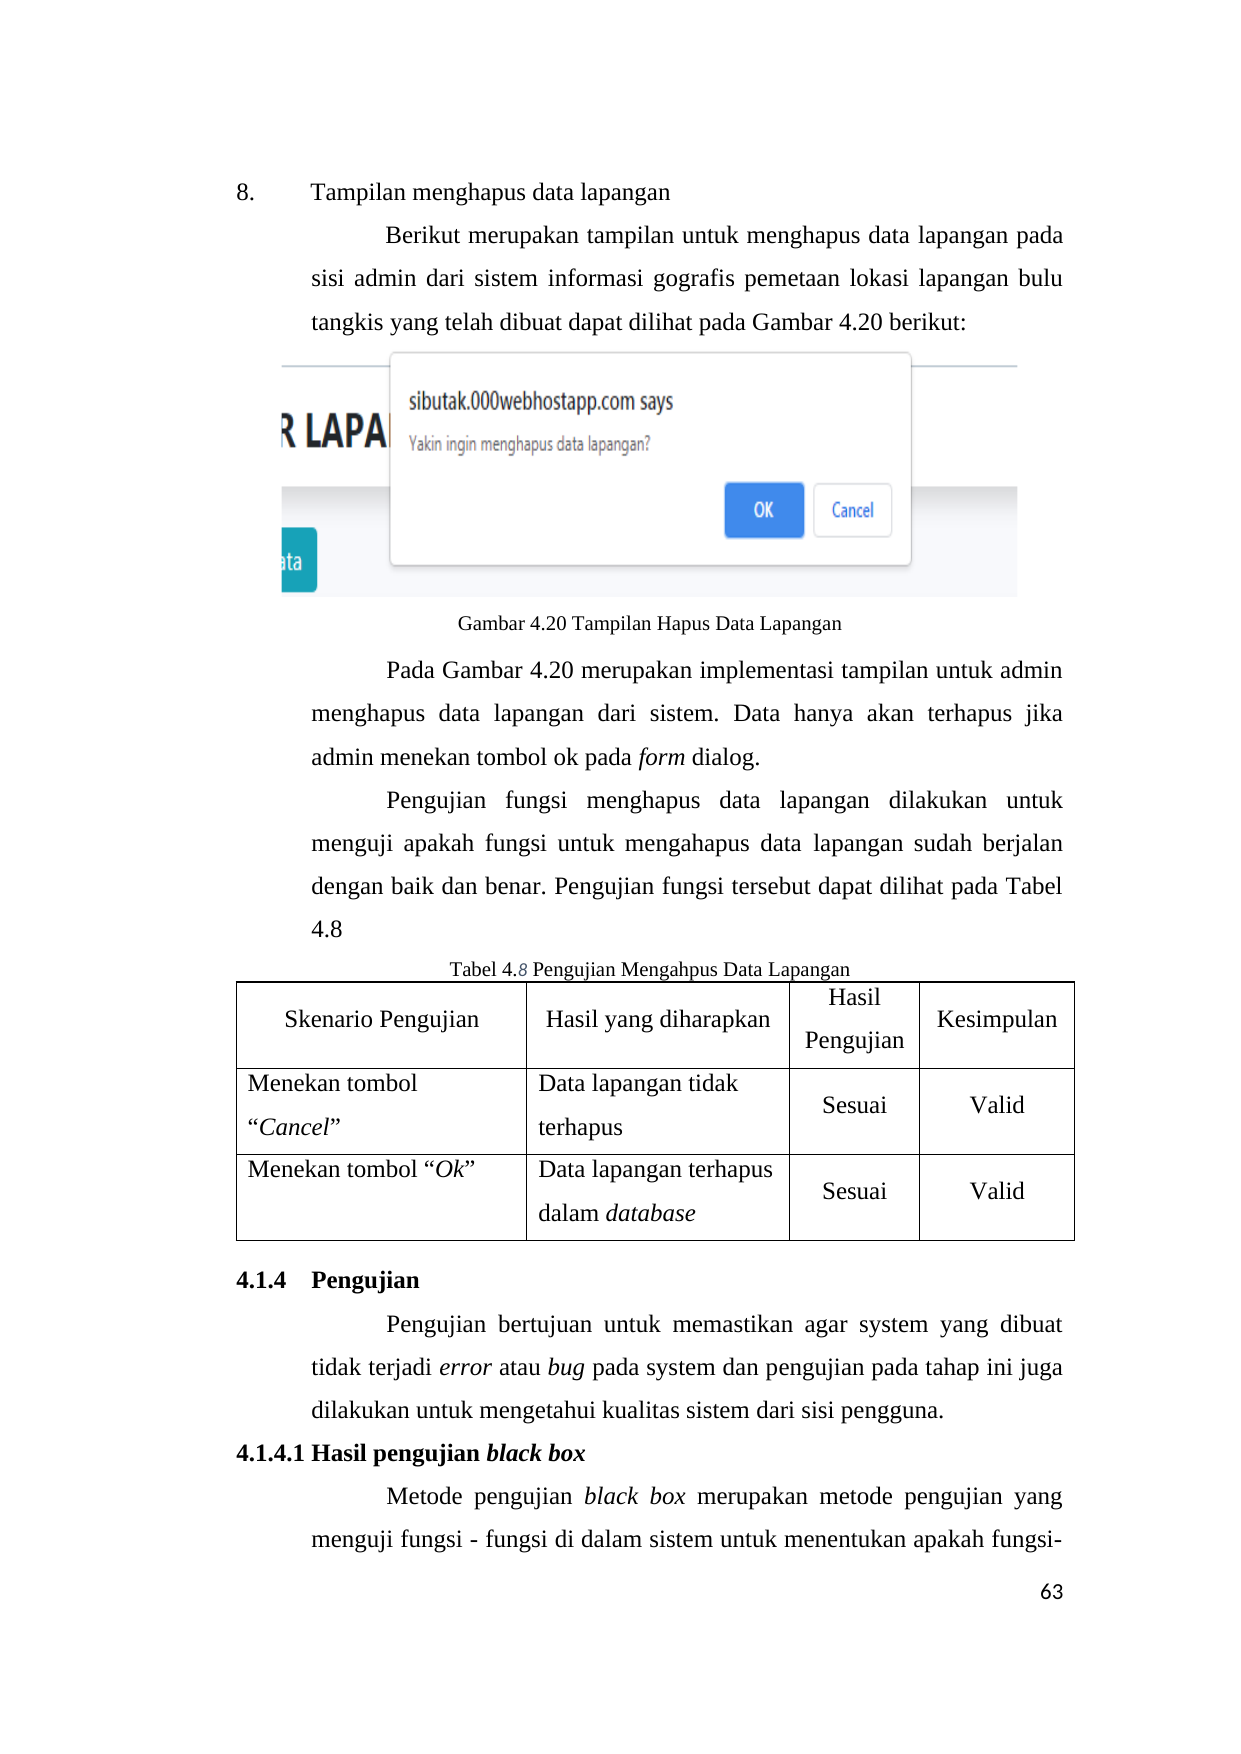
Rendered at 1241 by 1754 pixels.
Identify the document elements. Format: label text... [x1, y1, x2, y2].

text Tabel 4.8 Pengujian Mengahpus Data Lapangan [236, 957, 1063, 981]
table_header Hasil yang diharapkan [527, 983, 789, 1067]
text Pengujian fungsi menghapus data lapangan dilakukan untuk menguji apakah fungsi untuk mengahapus data lapangan sudah berjalan dengan baik dan benar. Pengujian fungsi tersebut dapat dilihat pada Tabel 4.8 [311, 785, 1063, 943]
list Hasil pengujian black box [236, 1438, 1063, 1467]
text Berikut merupakan tampilan untuk menghapus data lapangan pada sisi admin dari sistem informasi gografis pemetaan lokasi lapangan bulu tangkis yang telah dibuat dapat dilihat pada Gambar 4.20 berikut: [311, 220, 1063, 335]
table_header Kesimpulan [920, 983, 1074, 1067]
table_cell Data lapangan tidak terhapus [527, 1069, 789, 1153]
text Pengujian bertujuan untuk memastikan agar system yang dibuat tidak terjadi error atau bug pada system dan pengujian pada tahap ini juga dilakukan untuk mengetahui kualitas sistem dari sisi pengguna. [311, 1309, 1063, 1424]
table_cell Menekan tombol “Ok” [237, 1155, 526, 1239]
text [311, 1481, 1063, 1553]
table_cell Sesuai [790, 1069, 919, 1153]
table_header Hasil Pengujian [790, 983, 919, 1067]
list Tampilan menghapus data lapangan [236, 177, 1063, 206]
text Gambar 4.20 Tampilan Hapus Data Lapangan [236, 611, 1063, 634]
text Pada Gambar 4.20 merupakan implementasi tampilan untuk admin menghapus data lapangan dari sistem. Data hanya akan terhapus jika admin menekan tombol ok pada form dialog. [311, 655, 1063, 770]
table_cell Valid [920, 1155, 1074, 1239]
table_cell Valid [920, 1069, 1074, 1153]
table_header Skenario Pengujian [237, 983, 526, 1067]
table_cell Menekan tombol “Cancel” [237, 1069, 526, 1153]
picture [281, 349, 1018, 597]
table_cell Data lapangan terhapus dalam database [527, 1155, 789, 1239]
list Pengujian [236, 1266, 1063, 1294]
table_cell Sesuai [790, 1155, 919, 1239]
